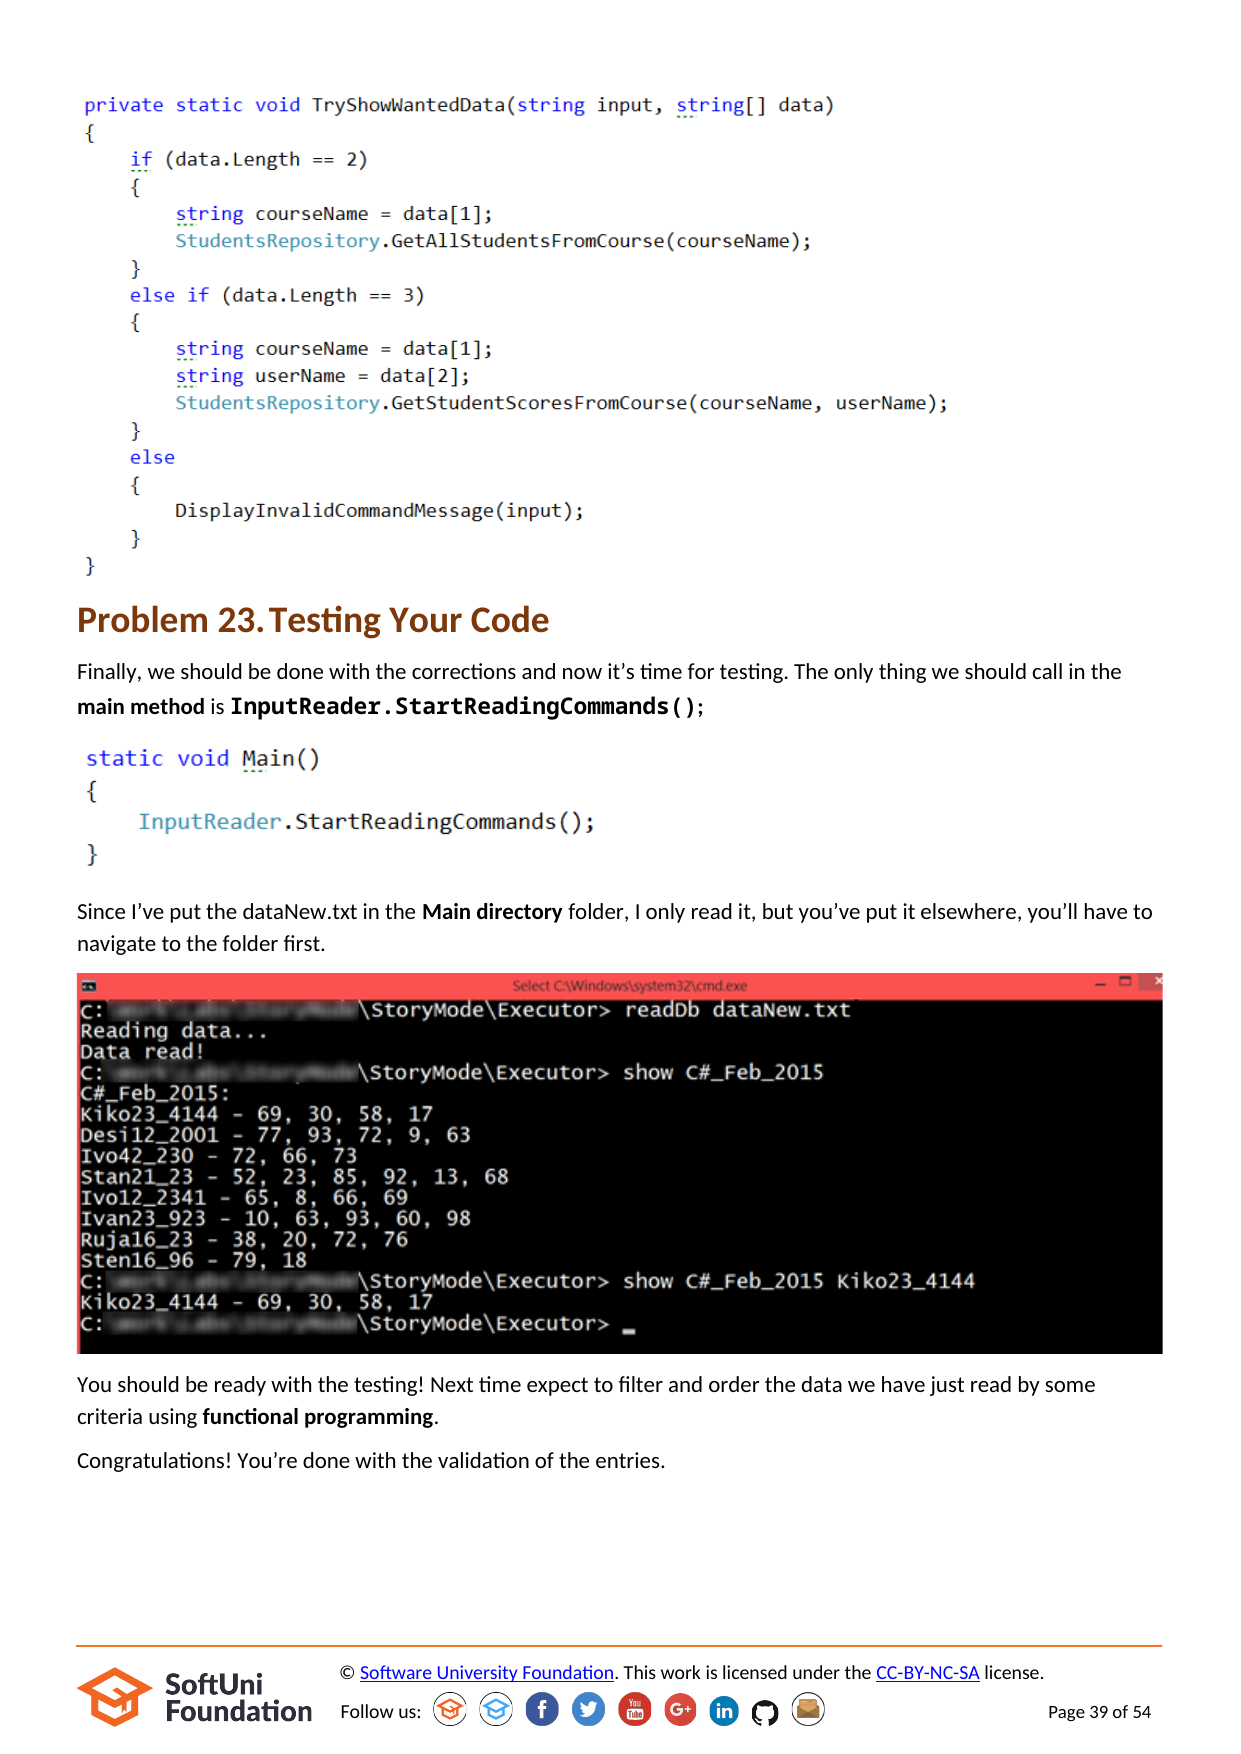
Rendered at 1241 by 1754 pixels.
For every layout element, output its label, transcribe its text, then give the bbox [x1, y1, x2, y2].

picture [723, 1708, 732, 1717]
picture [525, 1692, 559, 1726]
picture [76, 95, 958, 580]
picture [730, 1696, 739, 1705]
text Since I’ve put the dataNew.txt in the Main directory folder, I only read it, but you’ve put it elsewhere, you’ll have to navigate to the folder first. [77, 897, 1163, 957]
picture [709, 1717, 718, 1726]
picture [730, 1717, 739, 1726]
picture [791, 1692, 825, 1726]
text Finally, we should be done with the corrections and now it’s time for testing. Тhe only thing we should call in the main method is InputReader.StartReadingCommands(); [77, 657, 1163, 721]
picture [76, 738, 649, 881]
picture [664, 1693, 697, 1726]
picture [709, 1696, 718, 1705]
text Congratulations! You’re done with the validation of the entries. [77, 1447, 1163, 1475]
picture [479, 1692, 513, 1726]
picture [76, 973, 1163, 1354]
subtitle Testing Your Code [77, 596, 1163, 642]
picture [572, 1692, 605, 1726]
picture [618, 1692, 652, 1726]
picture [752, 1700, 779, 1726]
text You should be ready with the testing! Next time expect to filter and order the data we have just read by some criteria using functional programming. [77, 1370, 1163, 1430]
picture [433, 1692, 467, 1726]
picture [76, 1667, 312, 1727]
